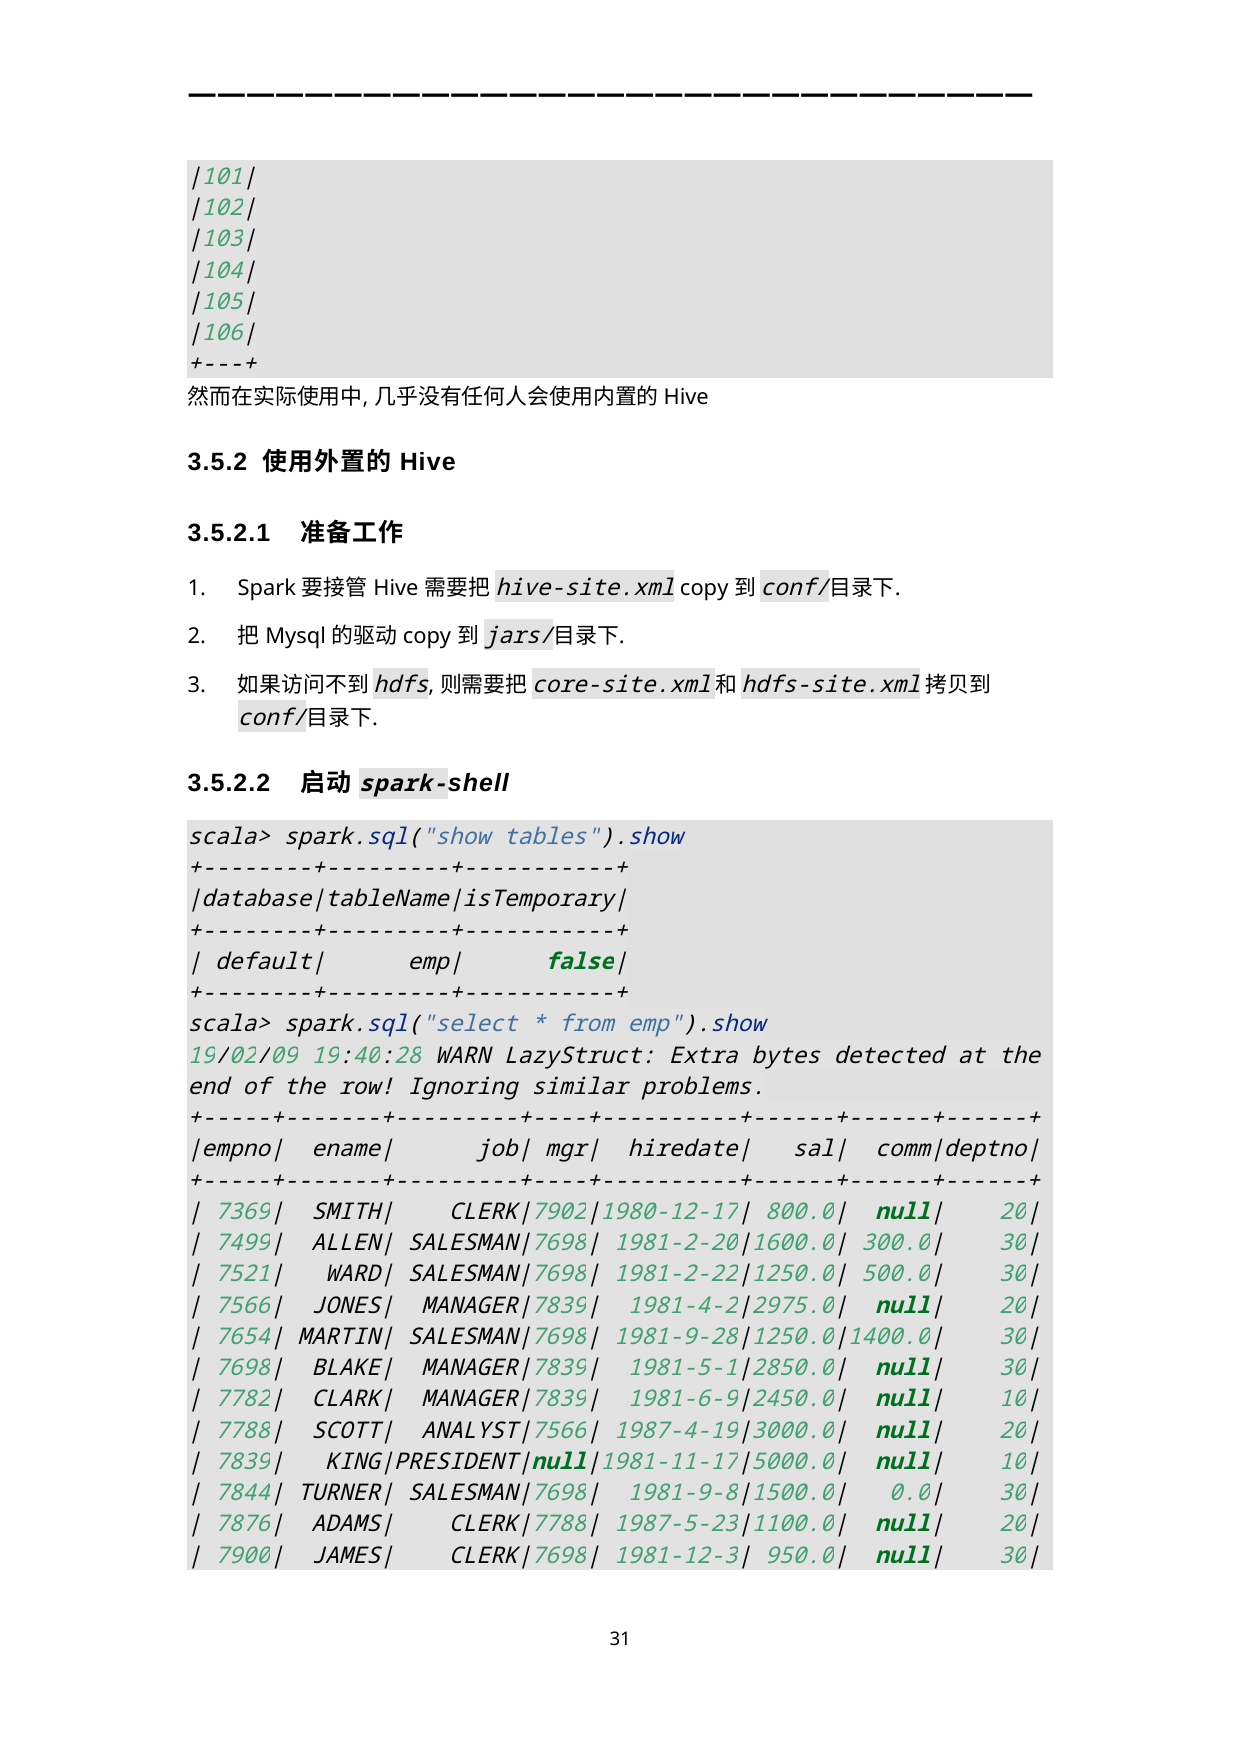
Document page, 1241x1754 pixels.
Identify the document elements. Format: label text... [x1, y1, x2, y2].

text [187, 820, 1053, 1570]
text 然而在实际使用中, 几乎没有任何人会使用内置的 Hive [187, 378, 1053, 411]
subtitle 使用外置的 Hive [187, 427, 1053, 492]
subtitle 准备工作 [187, 498, 1053, 563]
list 把 Mysql 的驱动 copy 到 jars/目录下. [187, 618, 1053, 651]
subtitle 启动 spark-shell [187, 748, 1053, 813]
list 如果访问不到hdfs, 则需要把core-site.xml和hdfs-site.xml 拷贝到conf/目录下. [187, 667, 1053, 732]
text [187, 160, 1053, 378]
list Spark 要接管 Hive 需要把 hive-site.xml copy 到conf/目录下. [829, 570, 1053, 602]
list Spark 要接管 Hive 需要把 hive-site.xml copy 到conf/目录下. [187, 570, 495, 602]
